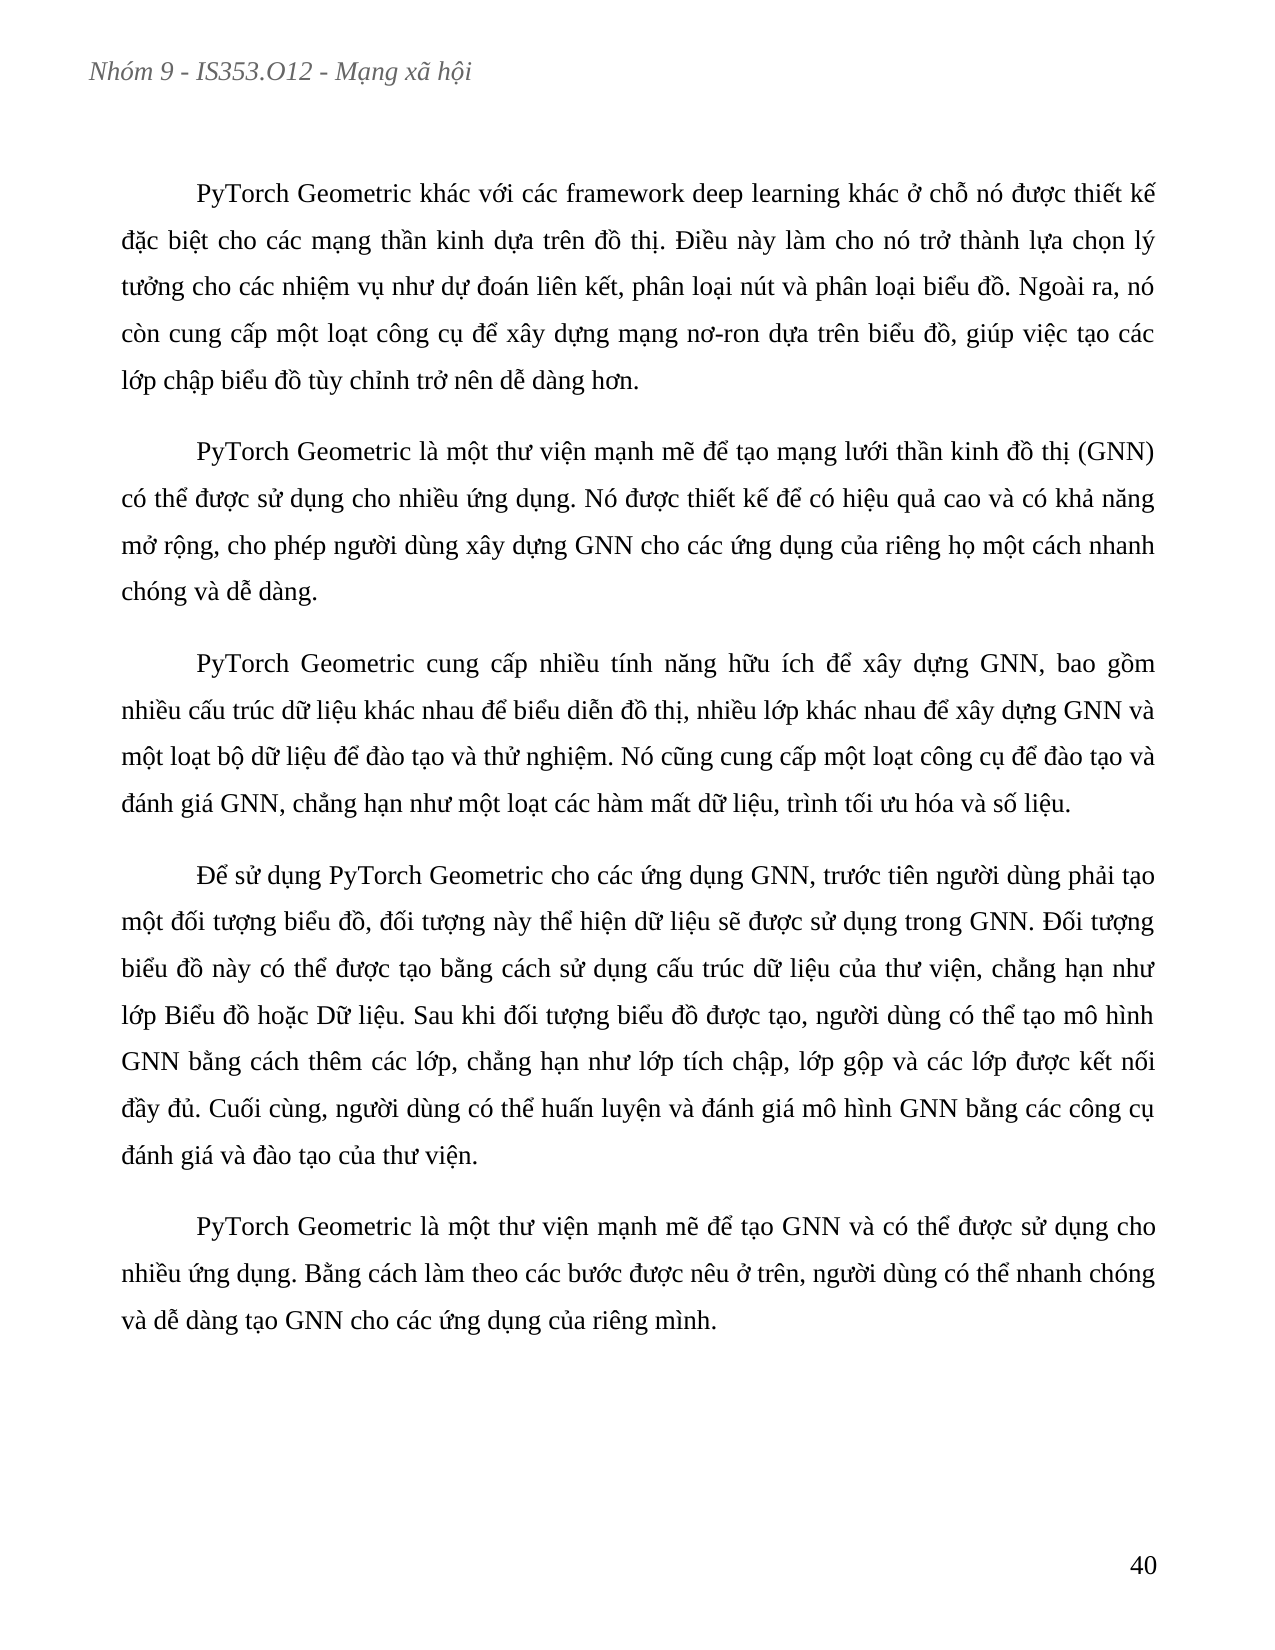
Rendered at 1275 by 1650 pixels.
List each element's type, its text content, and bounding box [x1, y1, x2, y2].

text PyTorch Geometric cung cấp nhiều tính năng hữu ích để xây dựng GNN, bao gồm nhiều cấu trúc dữ liệu khác nhau để biểu diễn đồ thị, nhiều lớp khác nhau để xây dựng GNN và một loạt bộ dữ liệu để đào tạo và thử nghiệm. Nó cũng cung cấp một loạt công cụ để đào tạo và đánh giá GNN, chẳng hạn như một loạt các hàm mất dữ liệu, trình tối ưu hóa và số liệu. [121, 647, 1157, 818]
text PyTorch Geometric khác với các framework deep learning khác ở chỗ nó được thiết kế đặc biệt cho các mạng thần kinh dựa trên đồ thị. Điều này làm cho nó trở thành lựa chọn lý tưởng cho các nhiệm vụ như dự đoán liên kết, phân loại nút và phân loại biểu đồ. Ngoài ra, nó còn cung cấp một loạt công cụ để xây dựng mạng nơ-ron dựa trên biểu đồ, giúp việc tạo các lớp chập biểu đồ tùy chỉnh trở nên dễ dàng hơn. [121, 177, 1157, 395]
text PyTorch Geometric là một thư viện mạnh mẽ để tạo mạng lưới thần kinh đồ thị (GNN) có thể được sử dụng cho nhiều ứng dụng. Nó được thiết kế để có hiệu quả cao và có khả năng mở rộng, cho phép người dùng xây dựng GNN cho các ứng dụng của riêng họ một cách nhanh chóng và dễ dàng. [121, 436, 1157, 607]
text Để sử dụng PyTorch Geometric cho các ứng dụng GNN, trước tiên người dùng phải tạo một đối tượng biểu đồ, đối tượng này thể hiện dữ liệu sẽ được sử dụng trong GNN. Đối tượng biểu đồ này có thể được tạo bằng cách sử dụng cấu trúc dữ liệu của thư viện, chẳng hạn như lớp Biểu đồ hoặc Dữ liệu. Sau khi đối tượng biểu đồ được tạo, người dùng có thể tạo mô hình GNN bằng cách thêm các lớp, chẳng hạn như lớp tích chập, lớp gộp và các lớp được kết nối đầy đủ. Cuối cùng, người dùng có thể huấn luyện và đánh giá mô hình GNN bằng các công cụ đánh giá và đào tạo của thư viện. [121, 859, 1157, 1170]
text PyTorch Geometric là một thư viện mạnh mẽ để tạo GNN và có thể được sử dụng cho nhiều ứng dụng. Bằng cách làm theo các bước được nêu ở trên, người dùng có thể nhanh chóng và dễ dàng tạo GNN cho các ứng dụng của riêng mình. [121, 1211, 1157, 1335]
